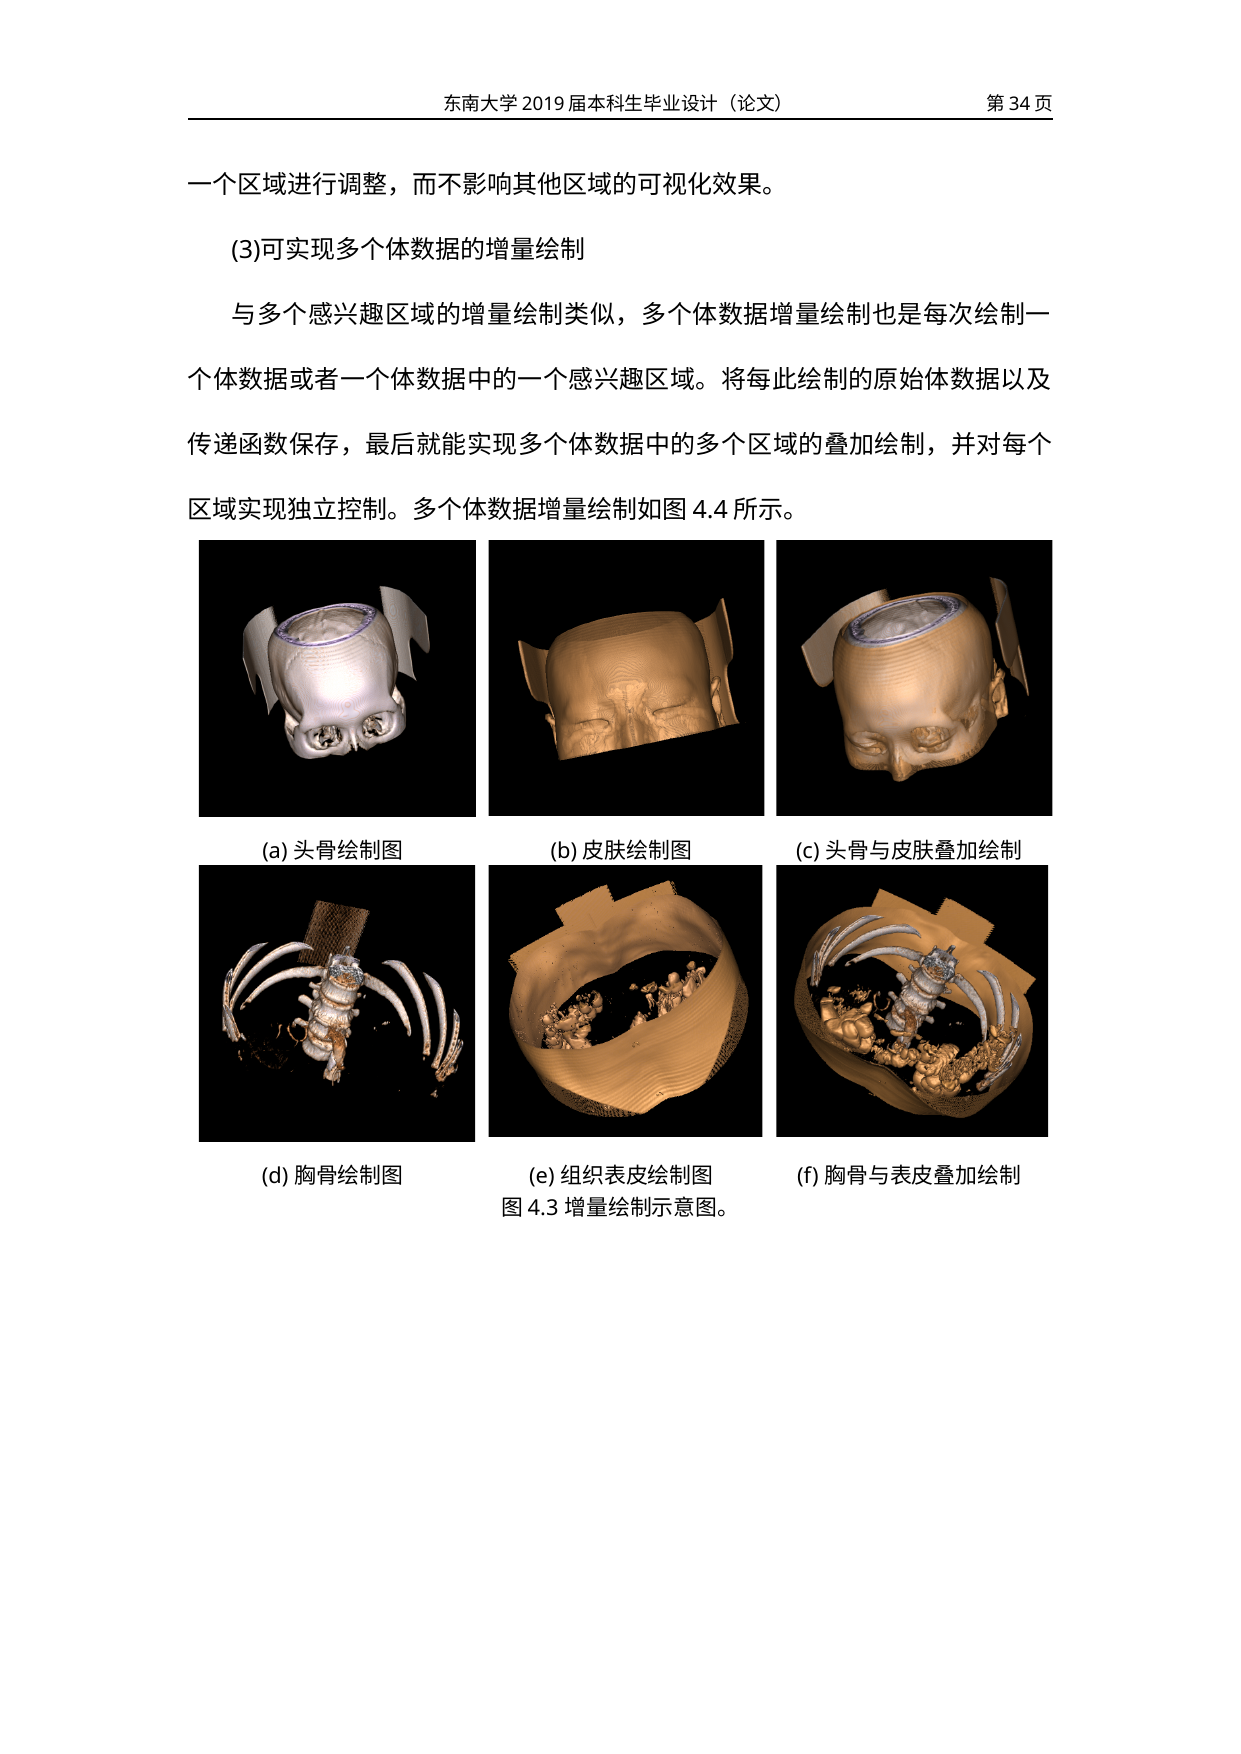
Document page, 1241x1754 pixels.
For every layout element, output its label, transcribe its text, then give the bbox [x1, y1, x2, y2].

picture [198, 540, 476, 817]
table_cell (d) 胸骨绘制图 [188, 865, 477, 1190]
table_header (c) 头骨与皮肤叠加绘制 [765, 540, 1053, 865]
picture [776, 865, 1049, 1137]
picture [488, 865, 763, 1137]
text (3)可实现多个体数据的增量绘制 [187, 215, 1053, 280]
table_cell (e) 组织表皮绘制图 [477, 865, 765, 1190]
picture [488, 540, 765, 816]
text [187, 150, 1053, 215]
table_header (b) 皮肤绘制图 [477, 540, 765, 865]
table_header (a) 头骨绘制图 [188, 540, 477, 865]
table_cell (f) 胸骨与表皮叠加绘制 [765, 865, 1053, 1190]
text 图4.3 增量绘制示意图。 [187, 1190, 1053, 1222]
picture [198, 865, 476, 1142]
picture [776, 540, 1053, 816]
text 与多个感兴趣区域的增量绘制类似，多个体数据增量绘制也是每次绘制一个体数据或者一个体数据中的一个感兴趣区域。将每此绘制的原始体数据以及传递函数保存，最后就能实现多个体数据中的多个区域的叠加绘制，并对每个区域实现独立控制。多个体数据增量绘制如图4.4所示。 [187, 280, 1053, 540]
